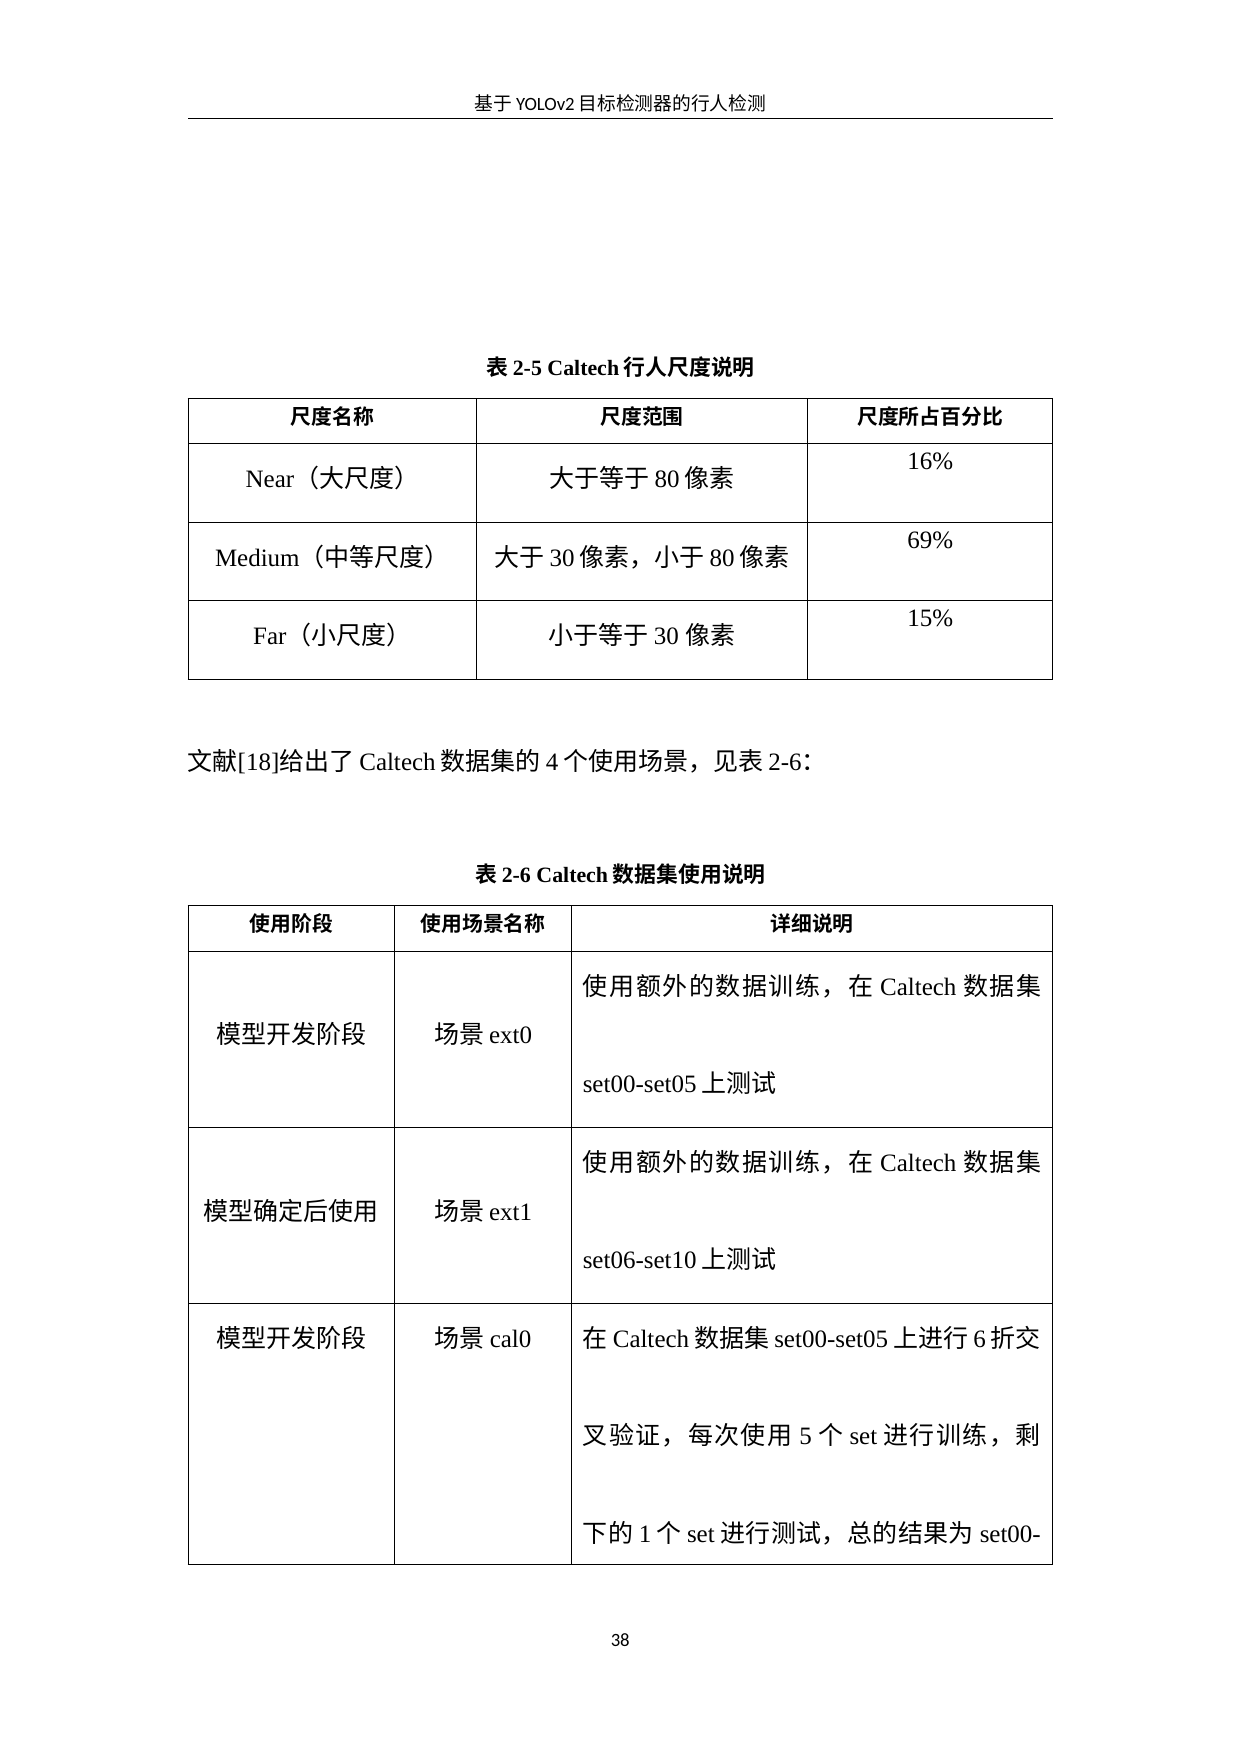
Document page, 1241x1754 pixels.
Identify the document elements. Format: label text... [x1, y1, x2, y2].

table_cell 16% [808, 444, 1052, 522]
table_header 使用阶段 [189, 906, 394, 951]
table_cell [572, 1304, 1052, 1564]
table_cell 场景cal0 [395, 1304, 571, 1564]
text 文献[18]给出了Caltech数据集的4个使用场景，见表2-6： [187, 727, 1053, 792]
table_cell 模型开发阶段 [189, 1304, 394, 1564]
table_cell 15% [808, 601, 1052, 679]
table_header 尺度所占百分比 [808, 399, 1052, 443]
table_cell 69% [808, 523, 1052, 600]
table_cell Far（小尺度） [189, 601, 476, 679]
table_header 尺度名称 [189, 399, 476, 443]
text 表 2-5 Caltech行人尺度说明 [187, 349, 1053, 382]
table_cell Medium（中等尺度） [189, 523, 476, 600]
table_cell 小于等于30 像素 [477, 601, 807, 679]
table_cell 使用额外的数据训练，在Caltech数据集set06-set10上测试 [572, 1128, 1052, 1303]
table_cell 使用额外的数据训练，在Caltech数据集set00-set05上测试 [572, 952, 1052, 1127]
table_header 尺度范围 [477, 399, 807, 443]
table_cell 模型确定后使用 [189, 1128, 394, 1303]
table_cell 模型开发阶段 [189, 952, 394, 1127]
text 表 2-6 Caltech数据集使用说明 [187, 857, 1053, 889]
table_cell 大于等于80像素 [477, 444, 807, 522]
table_cell 场景ext1 [395, 1128, 571, 1303]
table_cell Near（大尺度） [189, 444, 476, 522]
table_cell 大于30像素，小于80像素 [477, 523, 807, 600]
table_header 使用场景名称 [395, 906, 571, 951]
table_header 详细说明 [572, 906, 1052, 951]
table_cell 场景ext0 [395, 952, 571, 1127]
